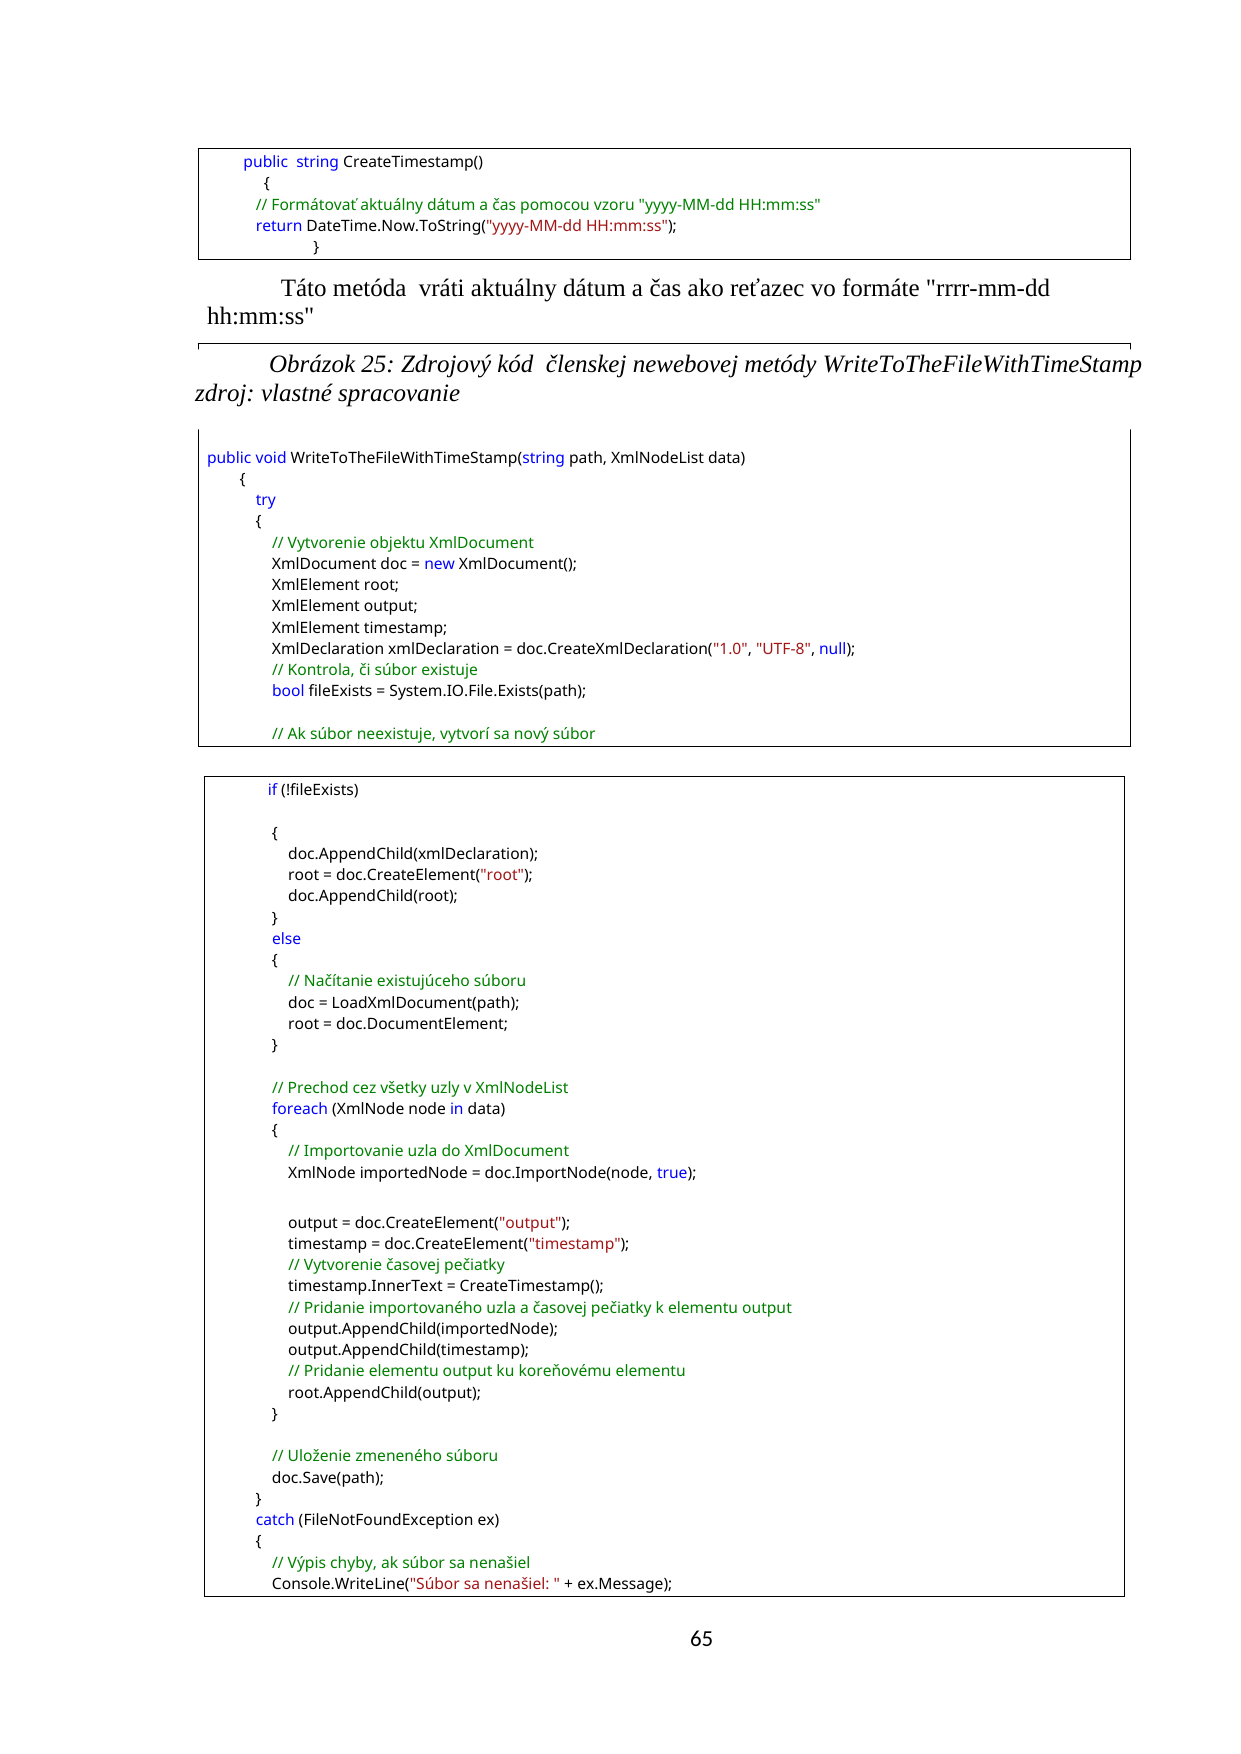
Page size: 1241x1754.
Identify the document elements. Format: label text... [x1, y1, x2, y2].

text else [207, 928, 1122, 949]
text timestamp = doc.CreateElement("timestamp"); [207, 1233, 1122, 1254]
text // Prechod cez všetky uzly v XmlNodeList [207, 1076, 1122, 1098]
text } [207, 1034, 1122, 1055]
text // Vytvorenie časovej pečiatky [207, 1254, 1122, 1275]
text // Výpis chyby, ak súbor sa nenašiel [207, 1551, 1122, 1569]
text XmlElement root; [207, 574, 1122, 595]
text XmlDocument doc = new XmlDocument(); [207, 553, 1122, 574]
text try [207, 489, 1122, 510]
text XmlNode importedNode = doc.ImportNode(node, true); [207, 1161, 1122, 1183]
text // Pridanie elementu output ku koreňovému elementu [207, 1360, 1122, 1381]
text root = doc.CreateElement("root"); [207, 864, 1122, 885]
text // Importovanie uzla do XmlDocument [207, 1140, 1122, 1161]
text XmlElement timestamp; [207, 616, 1122, 638]
text } [207, 906, 1122, 928]
text Táto metóda vráti aktuálny dátum a čas ako reťazec vo formáte "rrrr-mm-dd hh:mm:ss" [207, 273, 1122, 330]
text XmlDeclaration xmlDeclaration = doc.CreateXmlDeclaration("1.0", "UTF-8", null); [207, 638, 1122, 659]
text if (!fileExists) [205, 777, 1124, 800]
text output.AppendChild(timestamp); [207, 1339, 1122, 1360]
text Console.WriteLine("Súbor sa nenašiel: " + ex.Message); [205, 1569, 1124, 1596]
text public void WriteToTheFileWithTimeStamp(string path, XmlNodeList data) [199, 430, 1130, 468]
text // Ak súbor neexistuje, vytvorí sa nový súbor [199, 719, 1130, 746]
text } [207, 1488, 1122, 1509]
text // Formátovať aktuálny dátum a čas pomocou vzoru "yyyy-MM-dd HH:mm:ss" [207, 193, 1122, 214]
text // Pridanie importovaného uzla a časovej pečiatky k elementu output [207, 1296, 1122, 1318]
text return DateTime.Now.ToString("yyyy-MM-dd HH:mm:ss"); [207, 214, 1122, 233]
text { [207, 1119, 1122, 1140]
text doc.AppendChild(root); [207, 885, 1122, 906]
text doc.Save(path); [207, 1466, 1122, 1488]
text { [207, 949, 1122, 970]
text foreach (XmlNode node in data) [207, 1098, 1122, 1119]
text { [207, 172, 1122, 193]
text root.AppendChild(output); [207, 1381, 1122, 1403]
text // Kontrola, či súbor existuje [207, 659, 1122, 680]
text public string CreateTimestamp() [199, 149, 1130, 172]
text catch (FileNotFoundException ex) [207, 1509, 1122, 1530]
text timestamp.InnerText = CreateTimestamp(); [207, 1275, 1122, 1296]
text // Vytvorenie objektu XmlDocument [207, 531, 1122, 553]
text { [207, 510, 1122, 531]
text } [207, 1403, 1122, 1424]
text output = doc.CreateElement("output"); [207, 1211, 1122, 1233]
text XmlElement output; [207, 595, 1122, 616]
text // Načítanie existujúceho súboru [207, 970, 1122, 991]
text doc.AppendChild(xmlDeclaration); [207, 843, 1122, 864]
text { [207, 1530, 1122, 1551]
text { [207, 468, 1122, 489]
text root = doc.DocumentElement; [207, 1013, 1122, 1034]
text doc = LoadXmlDocument(path); [207, 991, 1122, 1013]
text // Uloženie zmeneného súboru [207, 1445, 1122, 1466]
text } [199, 233, 1130, 259]
text bool fileExists = System.IO.File.Exists(path); [207, 680, 1122, 701]
text output.AppendChild(importedNode); [207, 1318, 1122, 1339]
text { [207, 821, 1122, 843]
